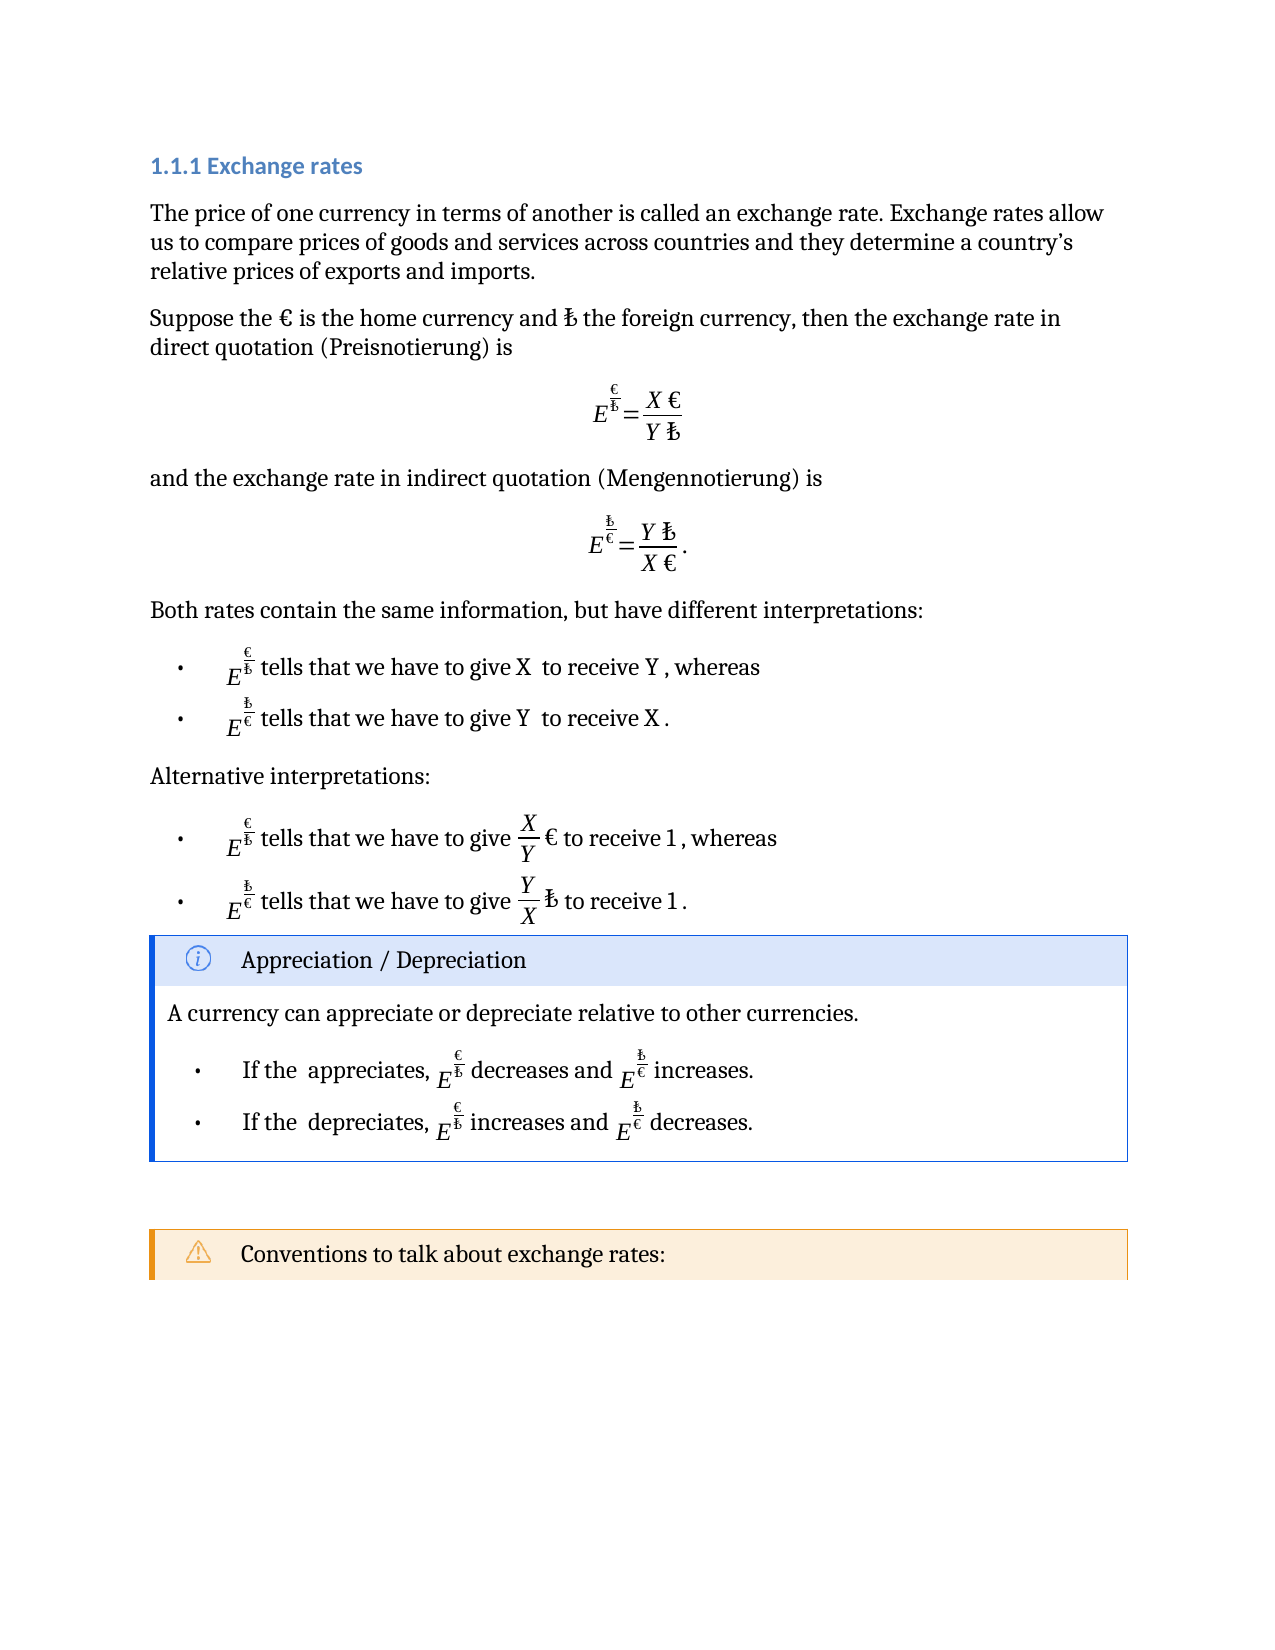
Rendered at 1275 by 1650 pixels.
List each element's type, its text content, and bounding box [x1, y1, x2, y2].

picture [186, 1239, 211, 1264]
list tells that we have to give X to receive Y , whereas [175, 643, 1125, 691]
text Alternative interpretations: [150, 762, 1125, 790]
list tells that we have to give to receive 1 , whereas [175, 809, 1125, 868]
list tells that we have to give to receive 1 . [175, 872, 1125, 931]
table_header Appreciation / Depreciation [155, 936, 1127, 986]
text Suppose the € is the home currency and ₺ the foreign currency, then the exchange rate in direct quotation (Preisnotierung) is [150, 304, 1125, 362]
text and the exchange rate in indirect quotation (Mengennotierung) is [150, 464, 1125, 493]
picture [186, 945, 211, 971]
table_header Conventions to talk about exchange rates: [155, 1230, 1127, 1280]
list tells that we have to give Y to receive X . [175, 695, 1125, 743]
table_cell A currency can appreciate or depreciate relative to other currencies. If the appreciates, decreases and increases. If the depreciates, increases and decreases. [155, 986, 1127, 1161]
text Both rates contain the same information, but have different interpretations: [150, 596, 1125, 624]
subtitle 1.1.1 Exchange rates [150, 150, 1125, 181]
text The price of one currency in terms of another is called an exchange rate. Exchange rates allow us to compare prices of goods and services across countries and they determine a country’s relative prices of exports and imports. [150, 199, 1125, 286]
